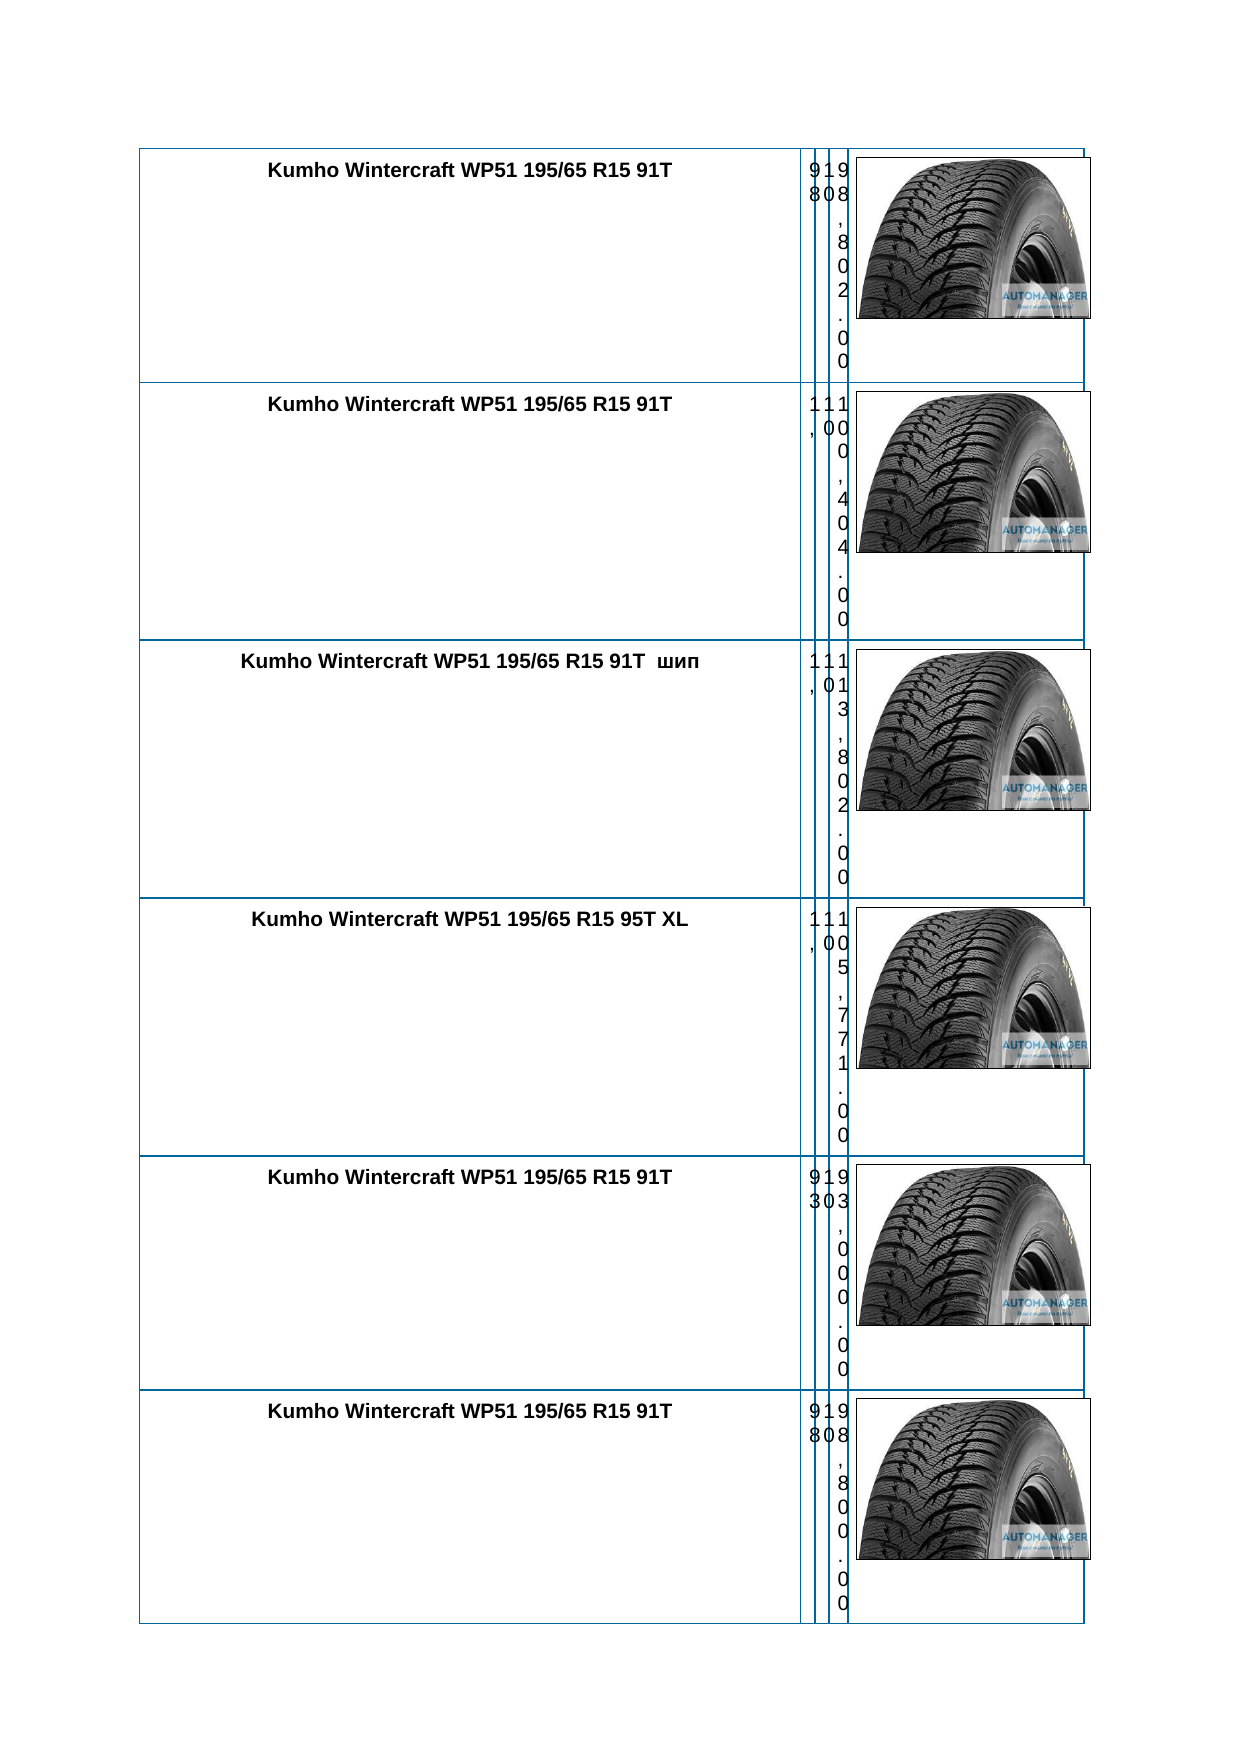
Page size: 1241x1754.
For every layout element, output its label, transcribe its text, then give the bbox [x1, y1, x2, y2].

picture [857, 1165, 1090, 1325]
picture [857, 908, 1090, 1068]
picture [857, 650, 1090, 810]
table_cell [849, 641, 1083, 897]
table_cell Kumho Wintercraft WP51 195/65 R15 95T XL [140, 899, 800, 1155]
table_cell 930.00 [801, 1157, 814, 1389]
table_cell 1,057.71 [801, 899, 814, 1155]
table_cell 93,000.00 [830, 1157, 847, 1389]
table_cell 988.02 [801, 149, 814, 382]
table_cell 105,771.00 [830, 899, 847, 1155]
table_cell 1,138.02 [801, 641, 814, 897]
picture [857, 392, 1090, 552]
table_cell 988.00 [801, 1391, 814, 1623]
table_cell [849, 383, 1083, 639]
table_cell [140, 1391, 800, 1623]
table_cell [849, 149, 1083, 382]
table_cell [849, 1391, 1083, 1623]
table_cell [140, 149, 800, 382]
table_cell 100,404.00 [830, 383, 847, 639]
table_cell Kumho Wintercraft WP51 195/65 R15 91T [140, 1157, 800, 1389]
table_cell 98,800.00 [830, 1391, 847, 1623]
table_cell [849, 1157, 1083, 1389]
table_cell 1,004.04 [801, 383, 814, 639]
table_cell [849, 899, 1083, 1155]
table_cell 98,802.00 [830, 149, 847, 382]
picture [857, 158, 1090, 318]
table_cell Kumho Wintercraft WP51 195/65 R15 91T [140, 383, 800, 639]
table_cell Kumho Wintercraft WP51 195/65 R15 91T шип [140, 641, 800, 897]
table_cell 113,802.00 [830, 641, 847, 897]
picture [857, 1399, 1090, 1559]
